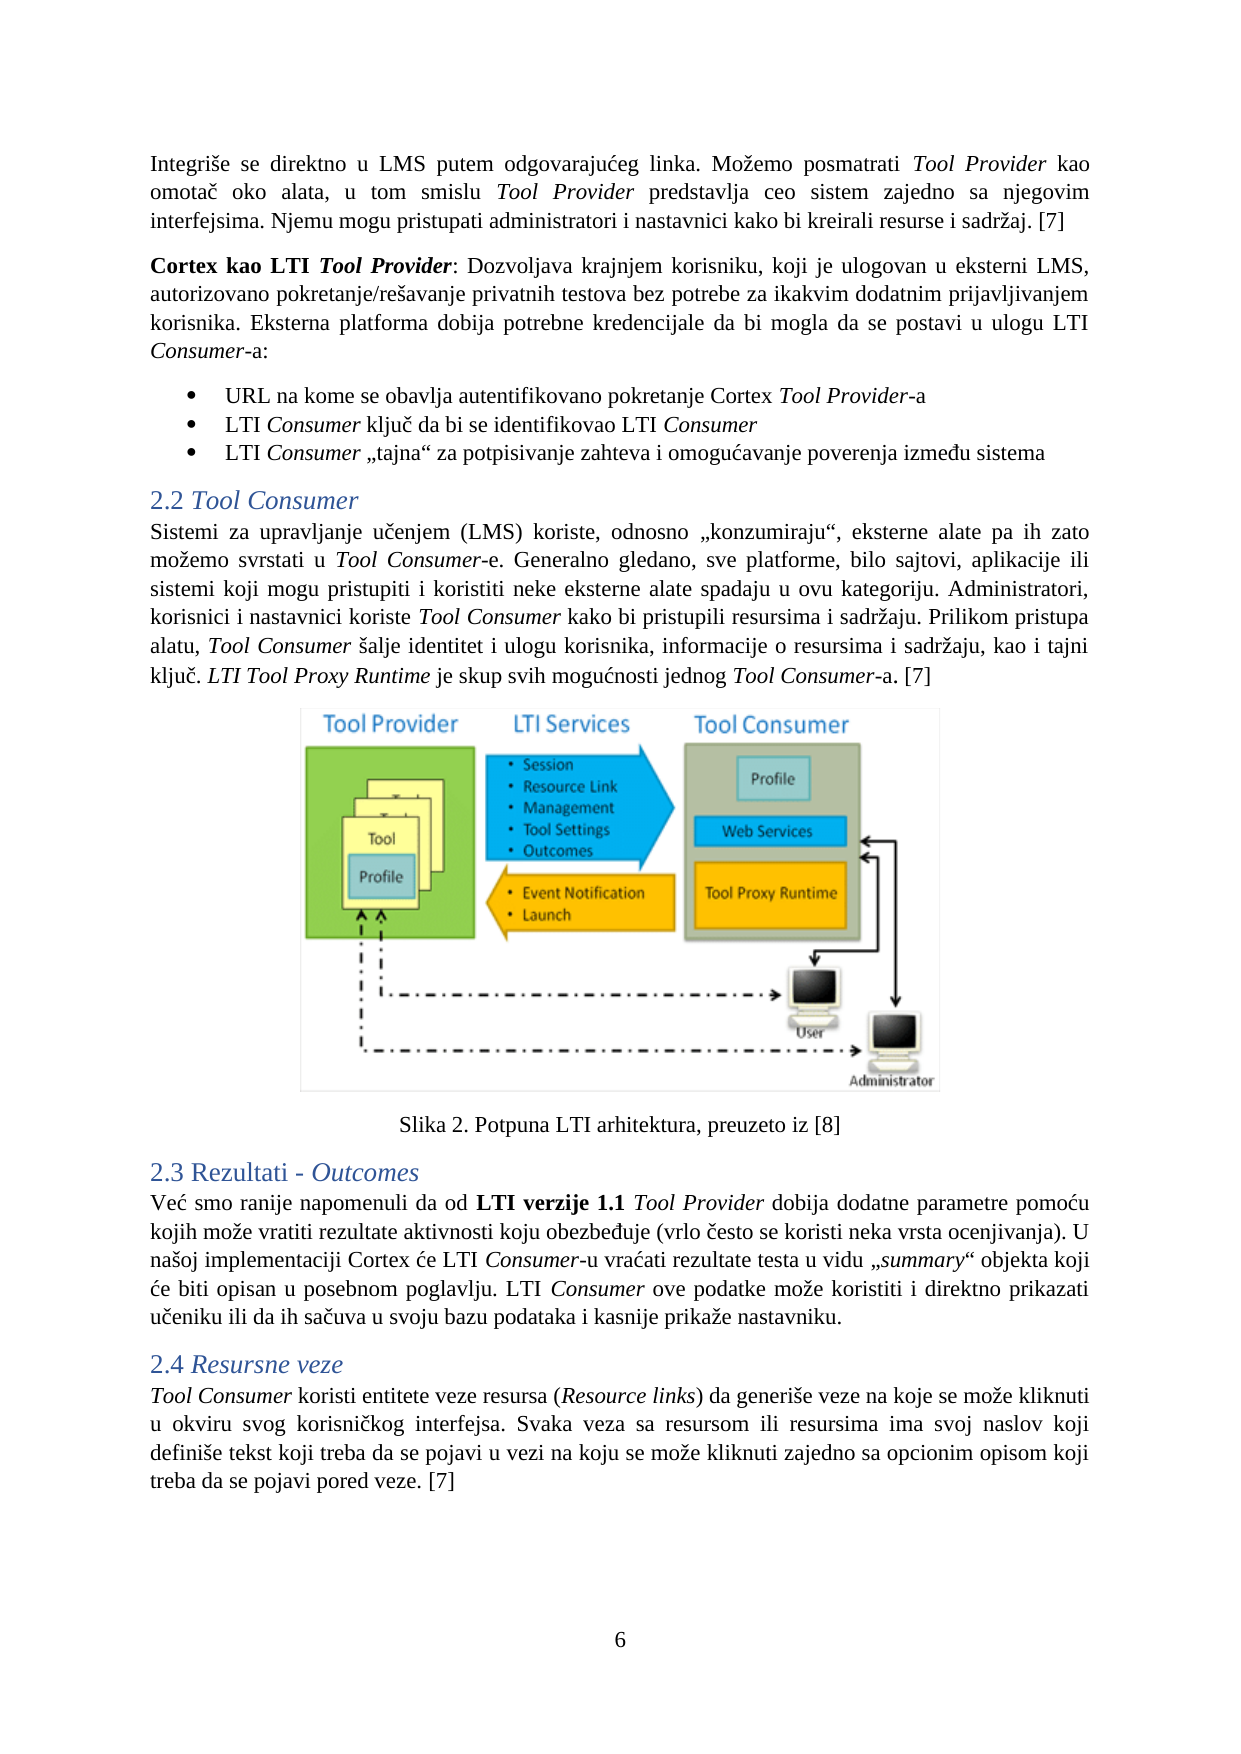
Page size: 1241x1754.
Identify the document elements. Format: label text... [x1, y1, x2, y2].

text Cortex kao LTI Tool Provider: Dozvoljava krajnjem korisniku, koji je ulogovan u eksterni LMS, autorizovano pokretanje/rešavanje privatnih testova bez potrebe za ikakvim dodatnim prijavljivanjem korisnika. Eksterna platforma dobija potrebne kredencijale da bi mogla da se postavi u ulogu LTI Consumer-a: [150, 252, 1090, 364]
text Sistemi za upravljanje učenjem (LMS) koriste, odnosno „konzumiraju“, eksterne alate pa ih zato možemo svrstati u Tool Consumer-e. Generalno gledano, sve platforme, bilo sajtovi, aplikacije ili sistemi koji mogu pristupiti i koristiti neke eksterne alate spadaju u ovu kategoriju. Administratori, korisnici i nastavnici koriste Tool Consumer kako bi pristupili resursima i sadržaju. Prilikom pristupa alatu, Tool Consumer šalje identitet i ulogu korisnika, informacije o resursima i sadržaju, kao i tajni ključ. LTI Tool Proxy Runtime je skup svih mogućnosti jednog Tool Consumer-a. [7] [150, 518, 1090, 689]
list URL na kome se obavlja autentifikovano pokretanje Cortex Tool Provider-a [187, 382, 1090, 409]
text Već smo ranije napomenuli da od LTI verzije 1.1 Tool Provider dobija dodatne parametre pomoću kojih može vratiti rezultate aktivnosti koju obezbeđuje (vrlo često se koristi neka vrsta ocenjivanja). U našoj implementaciji Cortex će LTI Consumer-u vraćati rezultate testa u vidu „summary“ objekta koji će biti opisan u posebnom poglavlju. LTI Consumer ove podatke može koristiti i direktno prikazati učeniku ili da ih sačuva u svoju bazu podataka i kasnije prikaže nastavniku. [150, 1189, 1090, 1329]
list LTI Consumer „tajna“ za potpisivanje zahteva i omogućavanje poverenja između sistema [187, 439, 1090, 466]
subtitle 2.4 Resursne veze [150, 1348, 1090, 1379]
text Slika 2. Potpuna LTI arhitektura, preuzeto iz [8] [150, 1111, 1090, 1137]
subtitle 2.3 Rezultati - Outcomes [150, 1156, 1090, 1187]
subtitle 2.2 Tool Consumer [150, 484, 1090, 516]
text Tool Consumer koristi entitete veze resursa (Resource links) da generiše veze na koje se može kliknuti u okviru svog korisničkog interfejsa. Svaka veza sa resursom ili resursima ima svoj naslov koji definiše tekst koji treba da se pojavi u vezi na koju se može kliknuti zajedno sa opcionim opisom koji treba da se pojavi pored veze. [7] [150, 1382, 1090, 1493]
picture [300, 708, 941, 1092]
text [150, 150, 1090, 233]
list LTI Consumer ključ da bi se identifikovao LTI Consumer [187, 411, 1090, 437]
